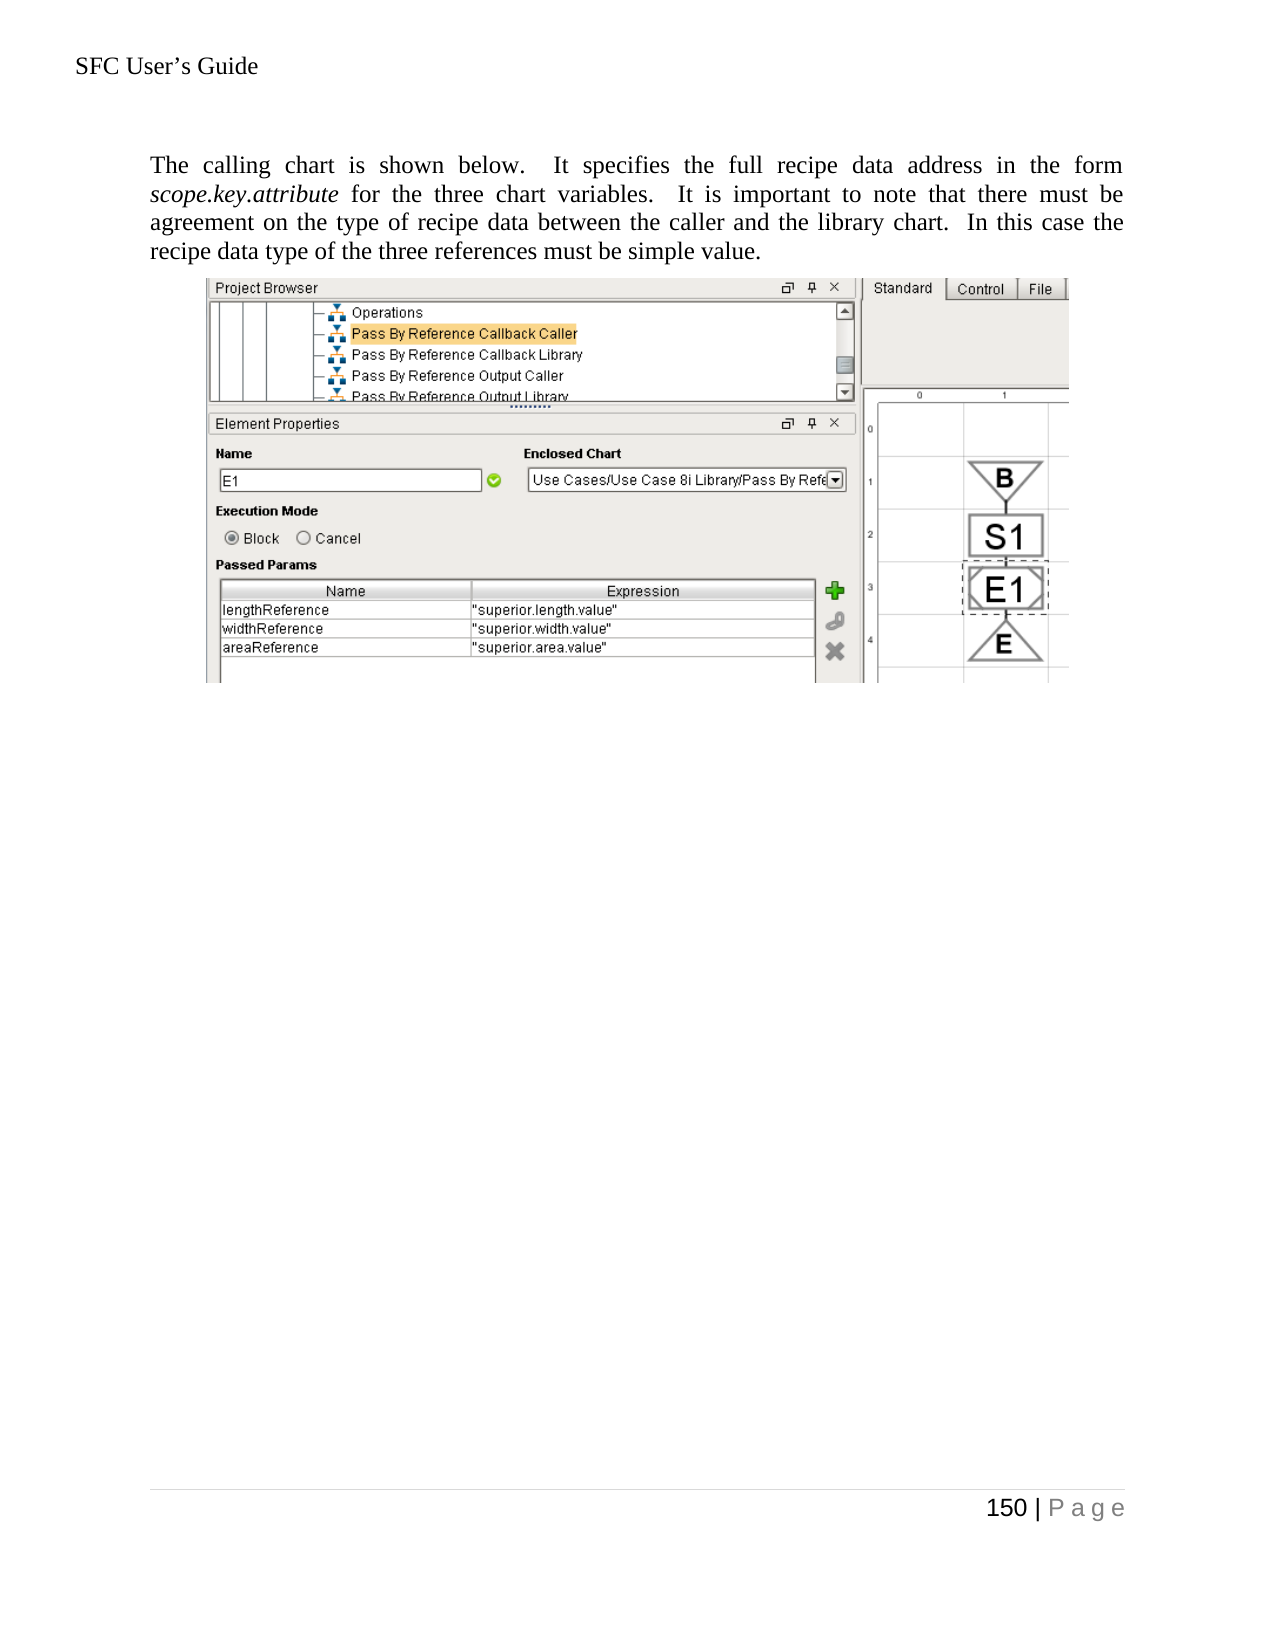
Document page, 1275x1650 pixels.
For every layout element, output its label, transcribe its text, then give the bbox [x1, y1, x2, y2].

text The calling chart is shown below. It specifies the full recipe data address in the form scope.key.attribute for the three chart variables. It is important to note that there must be agreement on the type of recipe data between the caller and the library chart. In this case the recipe data type of the three references must be simple value. [150, 150, 1125, 265]
